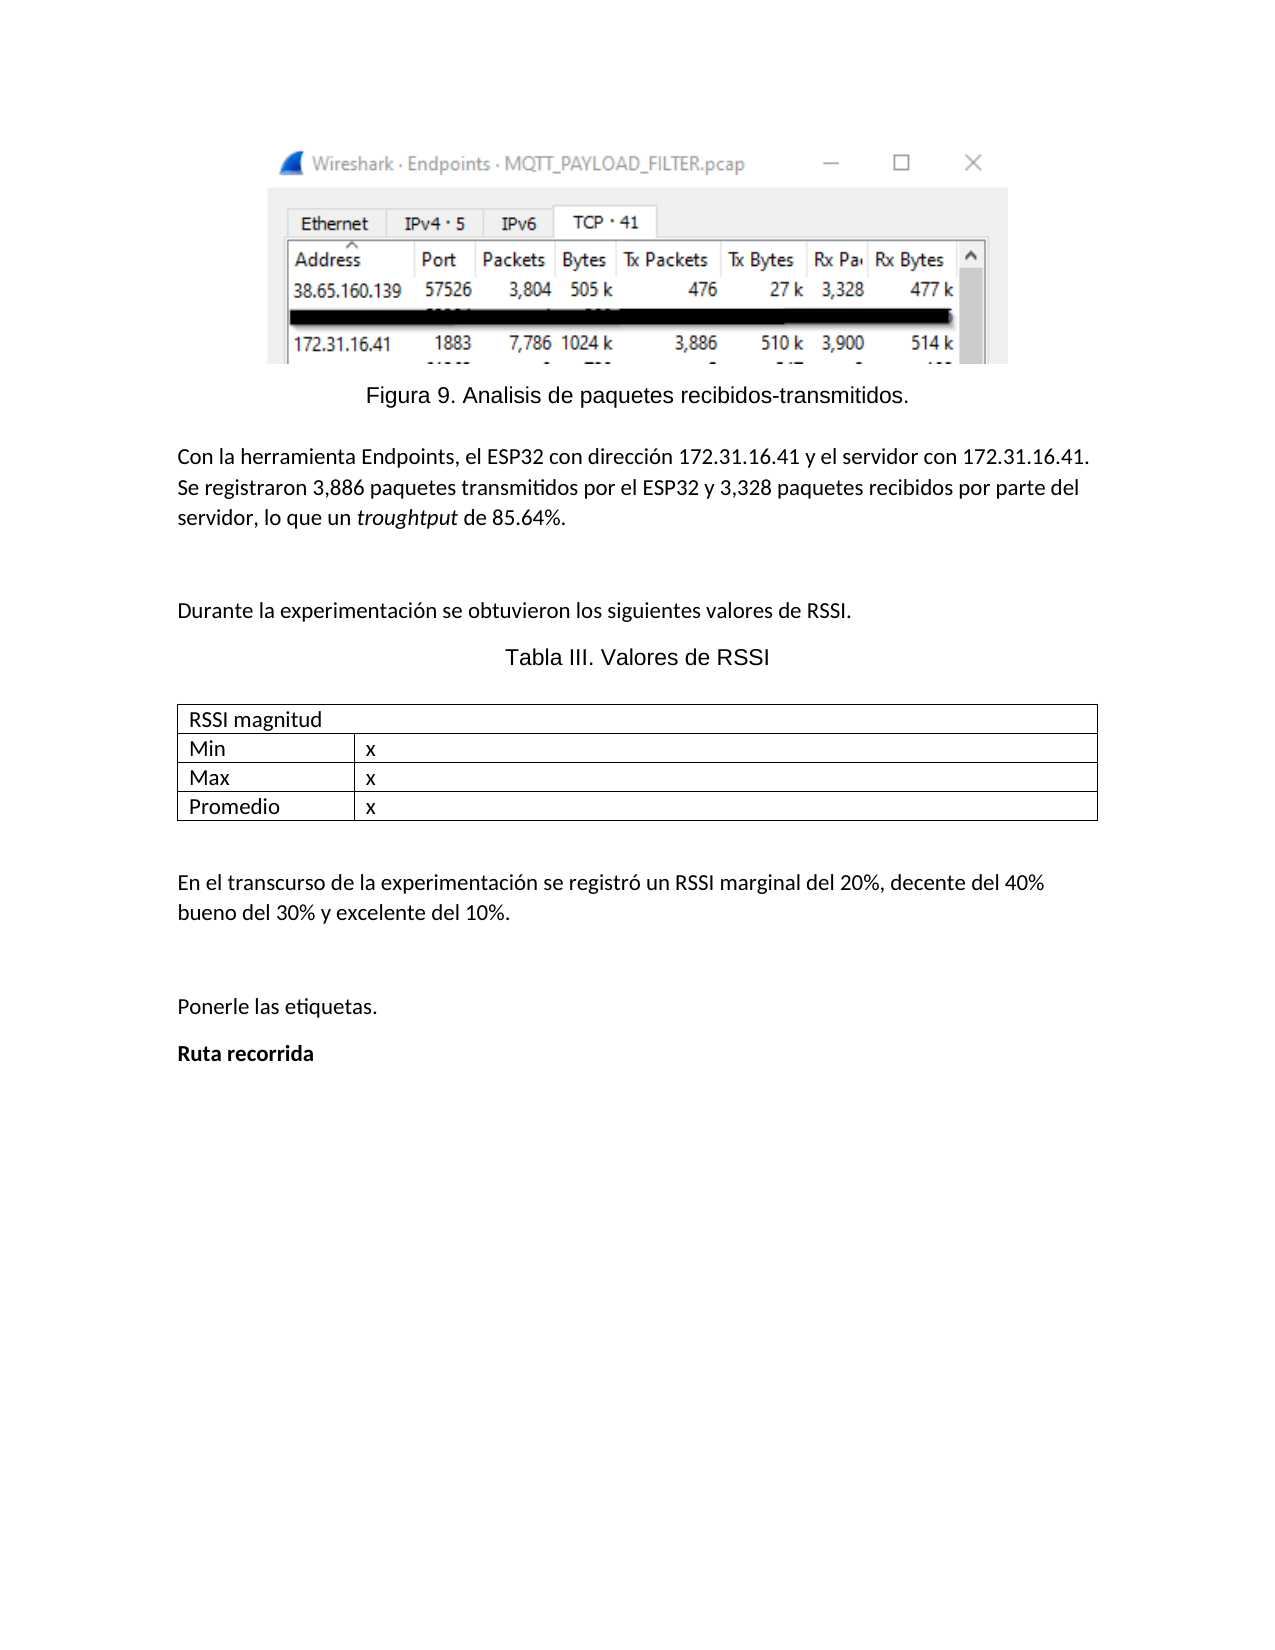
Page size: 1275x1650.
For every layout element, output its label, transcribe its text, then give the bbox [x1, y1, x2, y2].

table_cell x [355, 792, 1097, 820]
picture [267, 147, 1008, 364]
text En el transcurso de la experimentación se registró un RSSI marginal del 20%, decente del 40% bueno del 30% y excelente del 10%. [177, 868, 1098, 926]
table_cell Promedio [178, 792, 354, 820]
table_cell x [355, 763, 1097, 791]
table_cell Max [178, 763, 354, 791]
table_cell Min [178, 734, 354, 762]
text Ruta recorrida [177, 1039, 1098, 1067]
text Tabla III. Valores de RSSI [177, 643, 1098, 670]
table_header RSSI magnitud [178, 705, 1097, 733]
text Figura 9. Analisis de paquetes recibidos-transmitidos. [177, 382, 1098, 408]
table_cell x [355, 734, 1097, 762]
text Con la herramienta Endpoints, el ESP32 con dirección 172.31.16.41 y el servidor con 172.31.16.41. Se registraron 3,886 paquetes transmitidos por el ESP32 y 3,328 paquetes recibidos por parte del servidor, lo que un troughtput de 85.64%. [177, 442, 1098, 531]
text Ponerle las etiquetas. [177, 992, 1098, 1020]
text Durante la experimentación se obtuvieron los siguientes valores de RSSI. [177, 597, 1098, 624]
